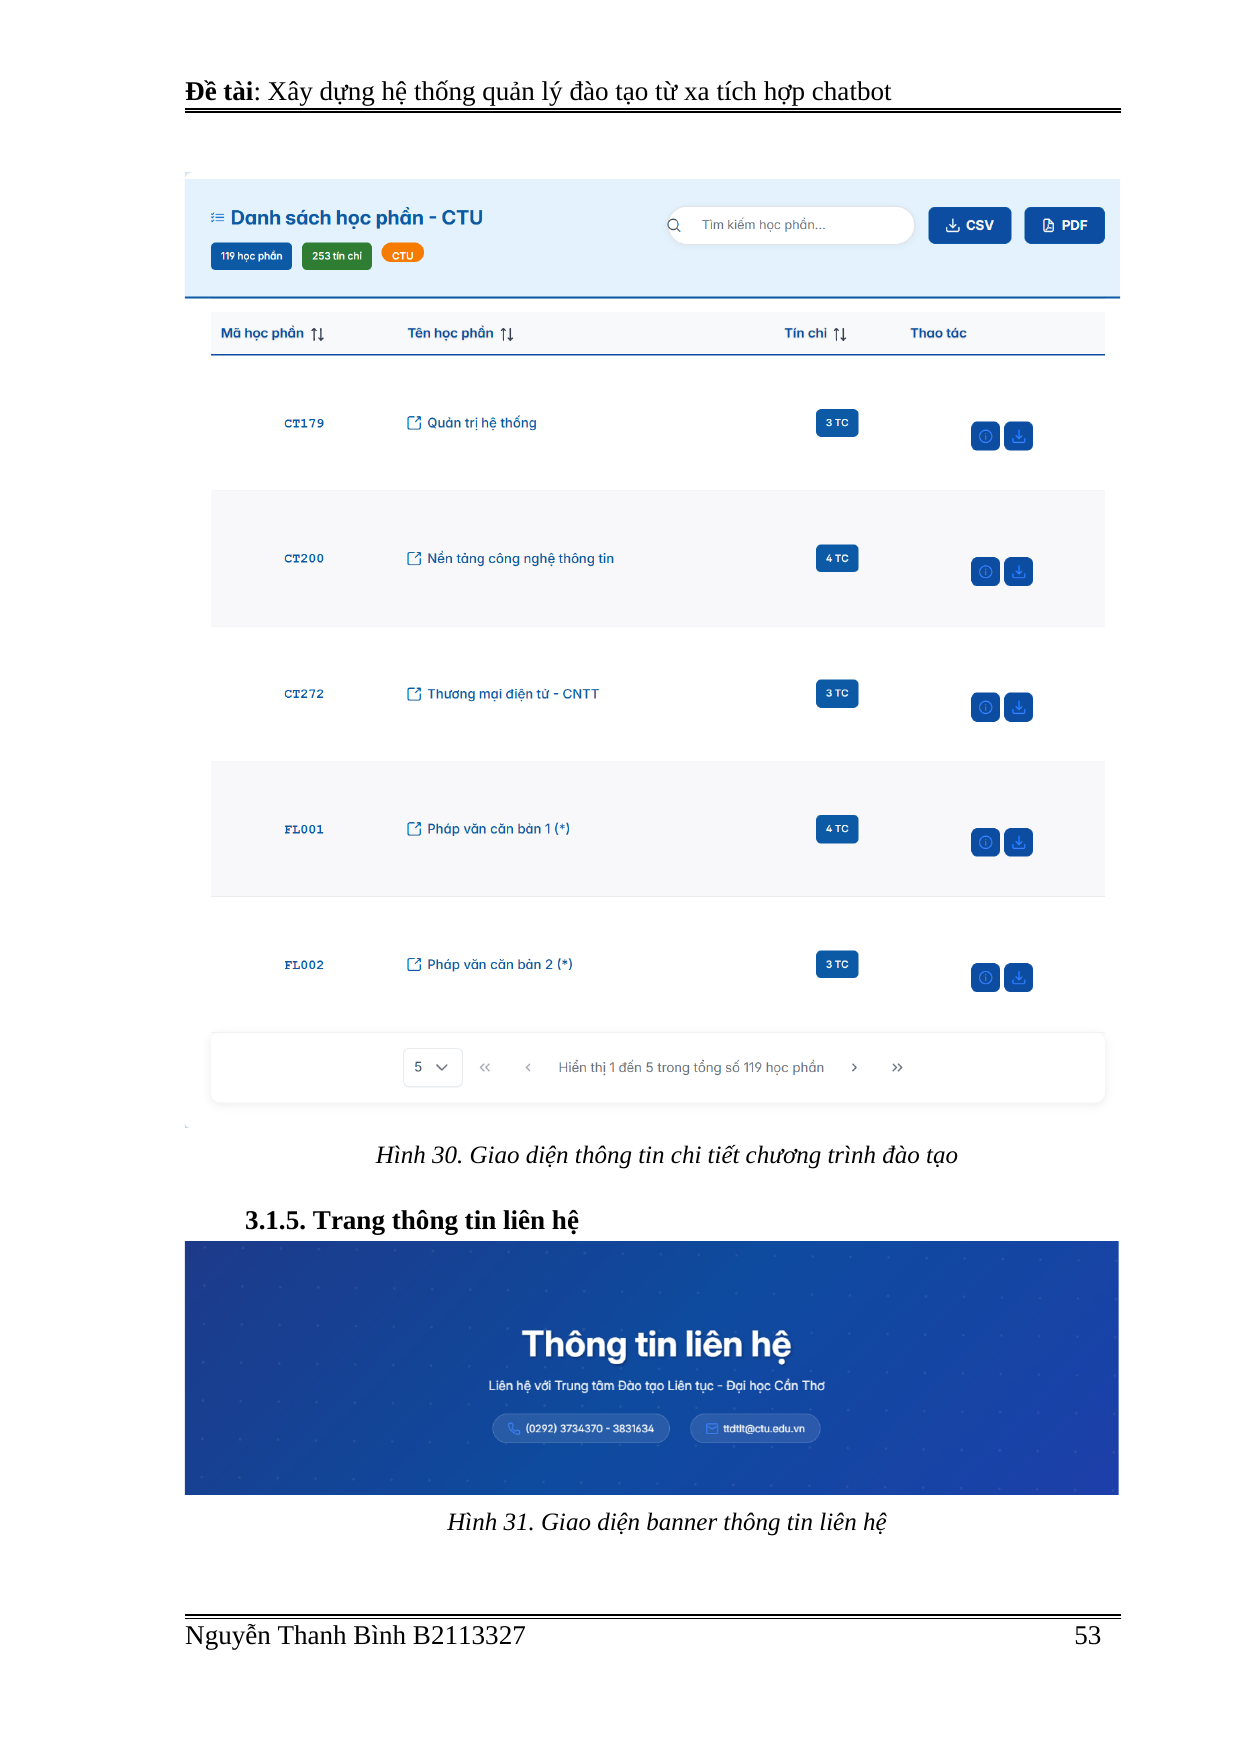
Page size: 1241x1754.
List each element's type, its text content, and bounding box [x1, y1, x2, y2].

text Hình 31. Giao diện banner thông tin liên hệ [185, 1507, 1121, 1536]
subtitle 3.1.5. Trang thông tin liên hệ [185, 1204, 1121, 1235]
picture [184, 172, 1121, 1128]
text Hình 30. Giao diện thông tin chi tiết chương trình đào tạo [185, 1141, 1121, 1169]
picture [184, 1241, 1119, 1495]
